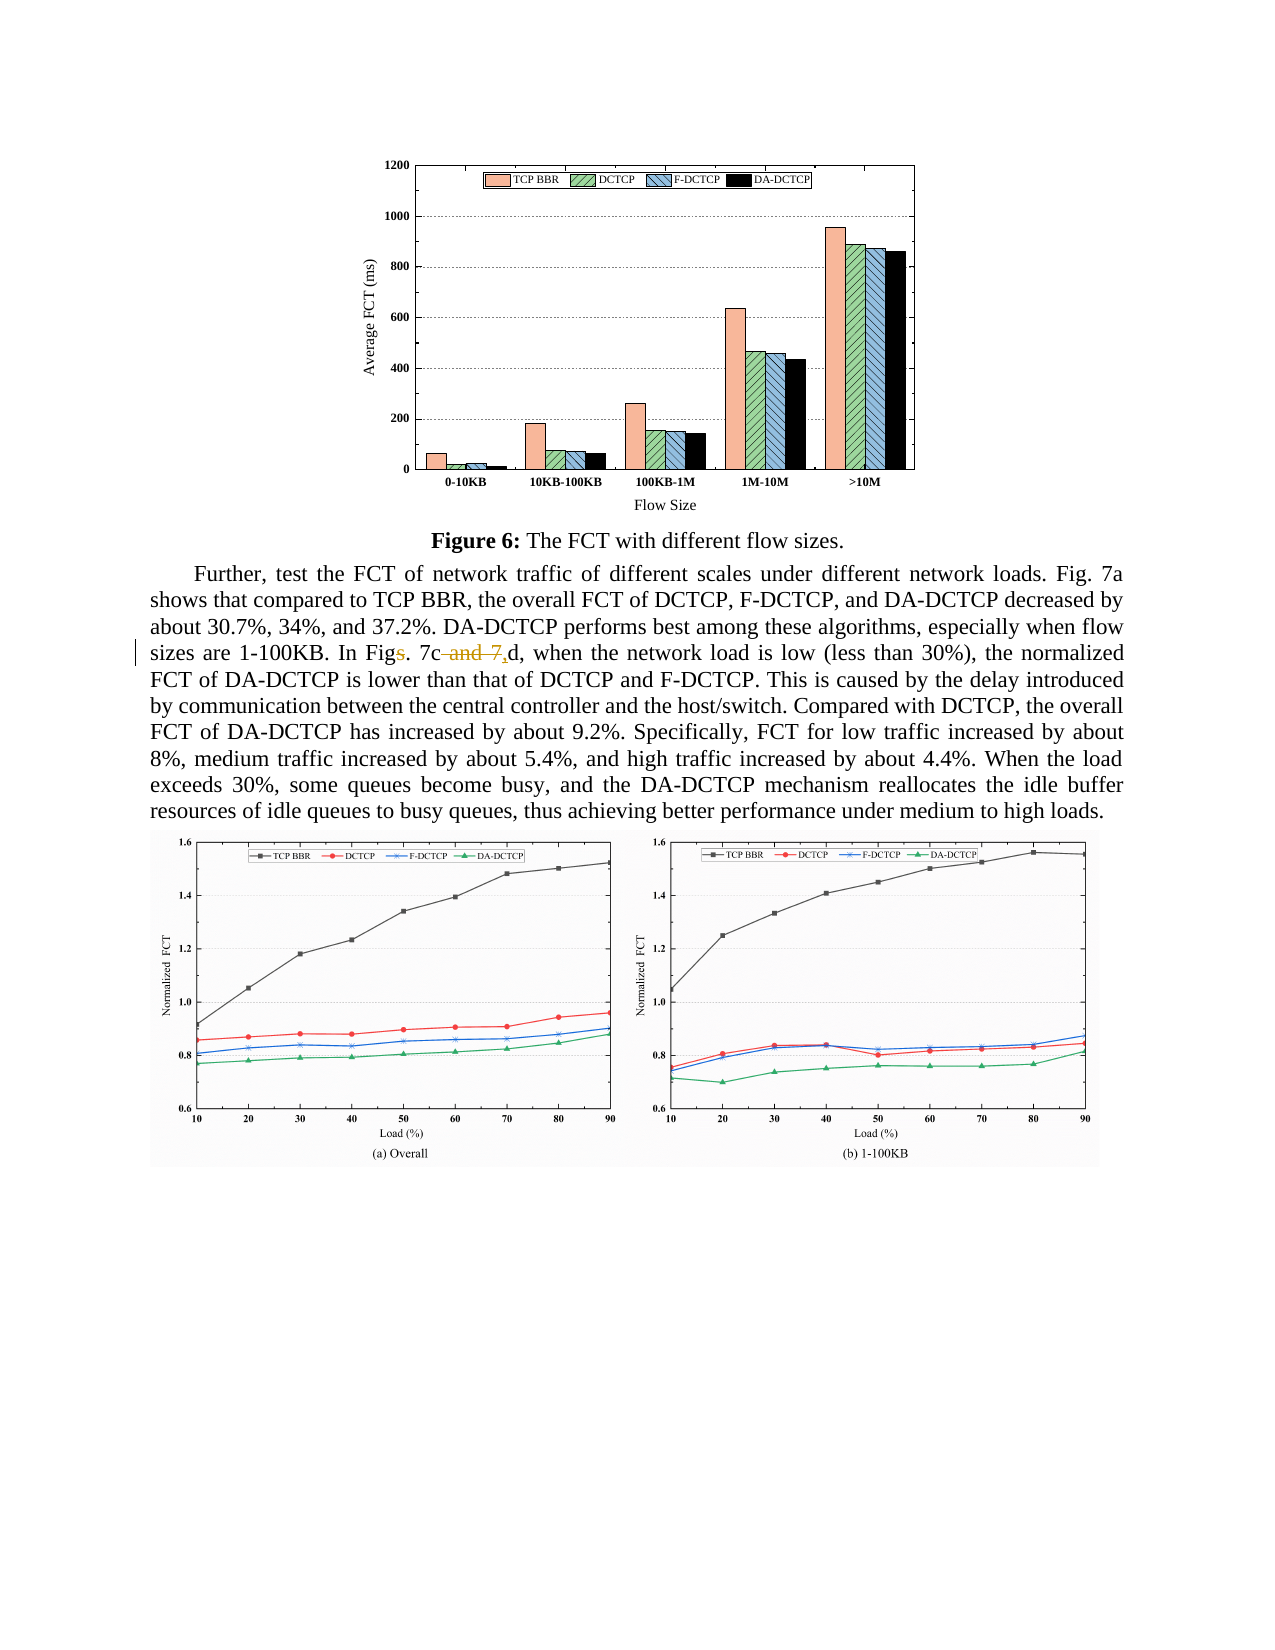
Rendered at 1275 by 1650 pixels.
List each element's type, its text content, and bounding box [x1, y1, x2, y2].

text Figure 6: The FCT with different flow sizes. [150, 528, 1125, 554]
picture [150, 830, 1100, 1167]
text Further, test the FCT of network traffic of different scales under different network loads. Fig. 7a shows that compared to TCP BBR, the overall FCT of DCTCP, F-DCTCP, and DA-DCTCP decreased by about 30.7%, 34%, and 37.2%. DA-DCTCP performs best among these algorithms, especially when flow sizes are 1-100KB. In Fig. 7cd, when the network load is low (less than 30%), the normalized FCT of DA-DCTCP is lower than that of DCTCP and F-DCTCP. This is caused by the delay introduced by communication between the central controller and the host/switch. Compared with DCTCP, the overall FCT of DA-DCTCP has increased by about 9.2%. Specifically, FCT for low traffic increased by about 8%, medium traffic increased by about 5.4%, and high traffic increased by about 4.4%. When the load exceeds 30%, some queues become busy, and the DA-DCTCP mechanism reallocates the idle buffer resources of idle queues to busy queues, thus achieving better performance under medium to high loads. [150, 560, 1125, 824]
